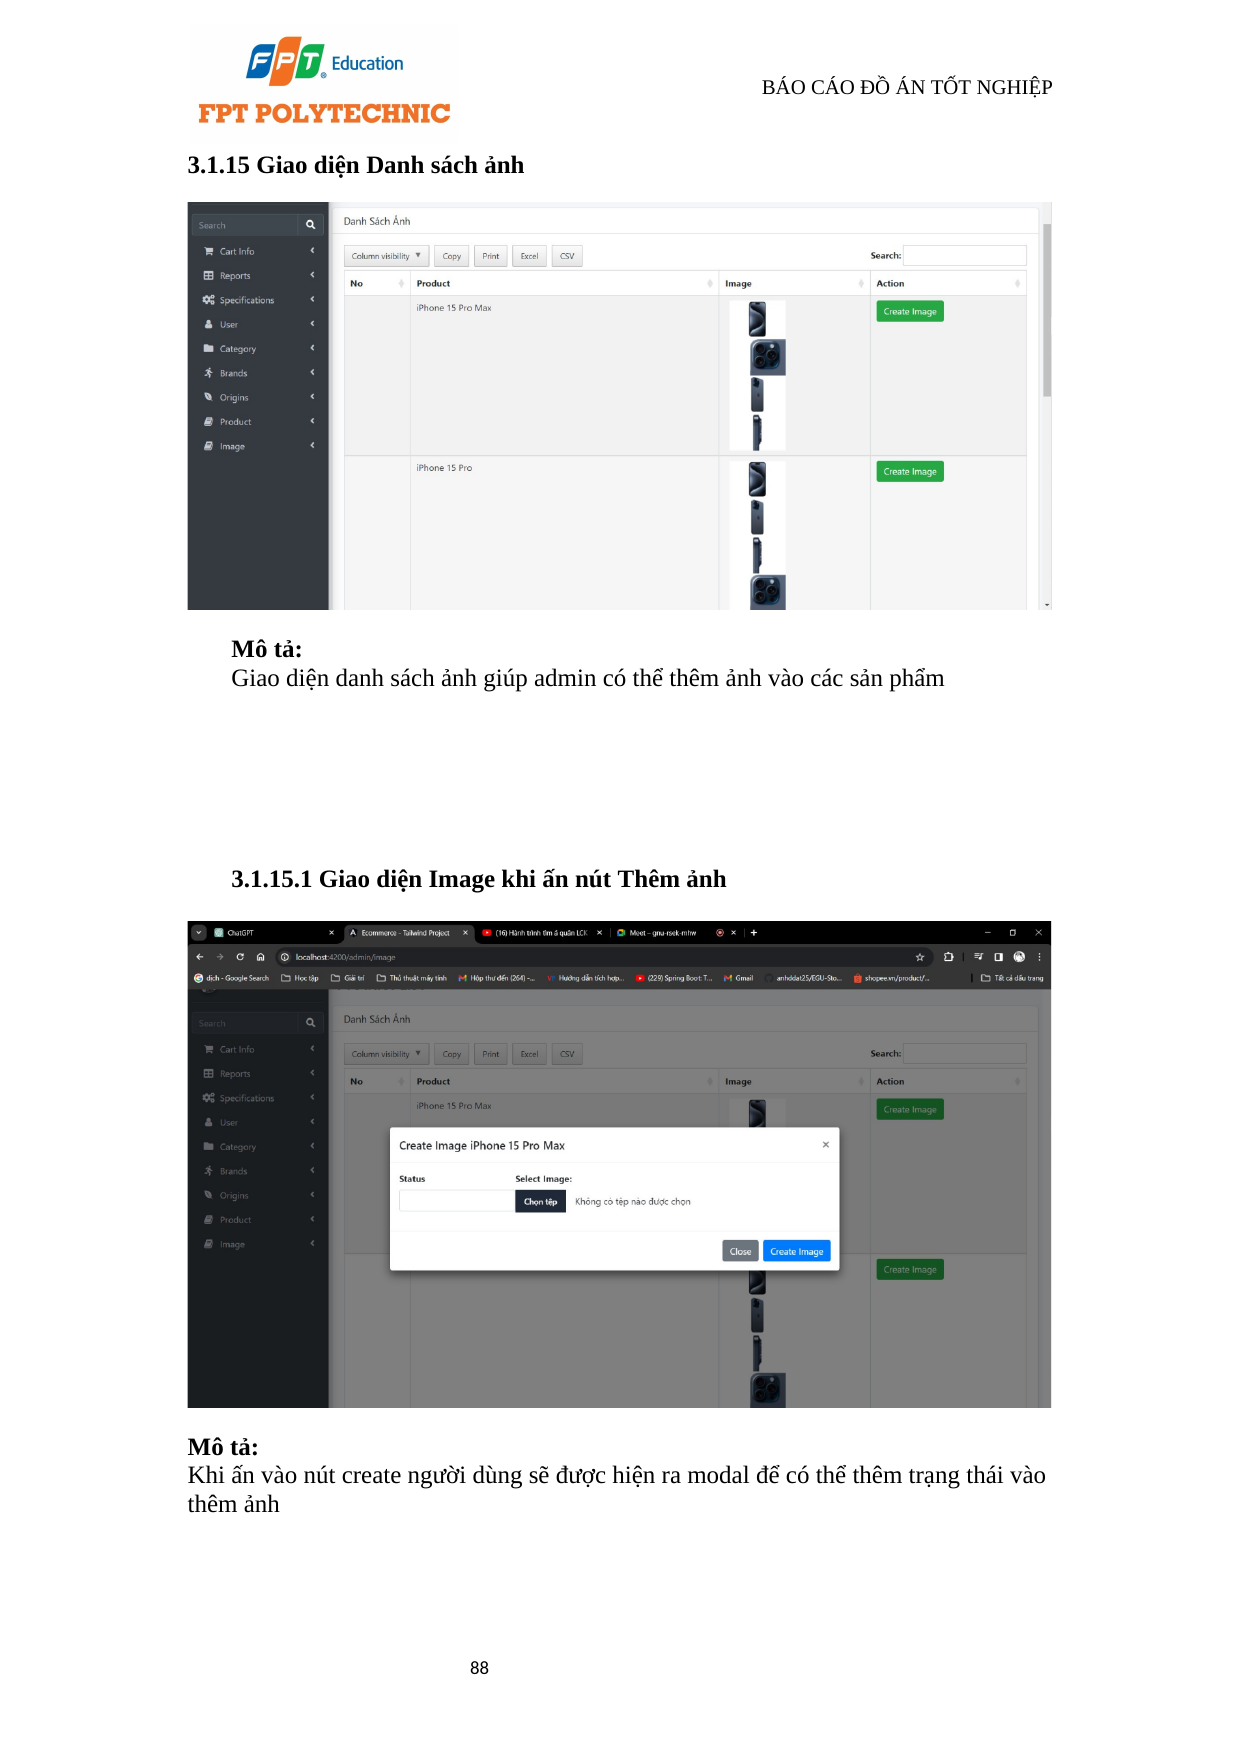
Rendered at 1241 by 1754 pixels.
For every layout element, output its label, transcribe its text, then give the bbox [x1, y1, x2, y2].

picture [190, 25, 459, 143]
text 3.1.15.1 Giao diện Image khi ấn nút Thêm ảnh [187, 864, 1053, 893]
picture [187, 921, 1052, 1408]
picture [187, 202, 1052, 610]
text Khi ấn vào nút create người dùng sẽ được hiện ra modal để có thể thêm trạng thái vào thêm ảnh [187, 1460, 1053, 1518]
text Mô tả: [187, 1432, 1053, 1460]
text Mô tả: [187, 634, 1053, 663]
text 3.1.15 Giao diện Danh sách ảnh [187, 150, 1053, 179]
text Giao diện danh sách ảnh giúp admin có thể thêm ảnh vào các sản phẩm [187, 663, 1053, 691]
